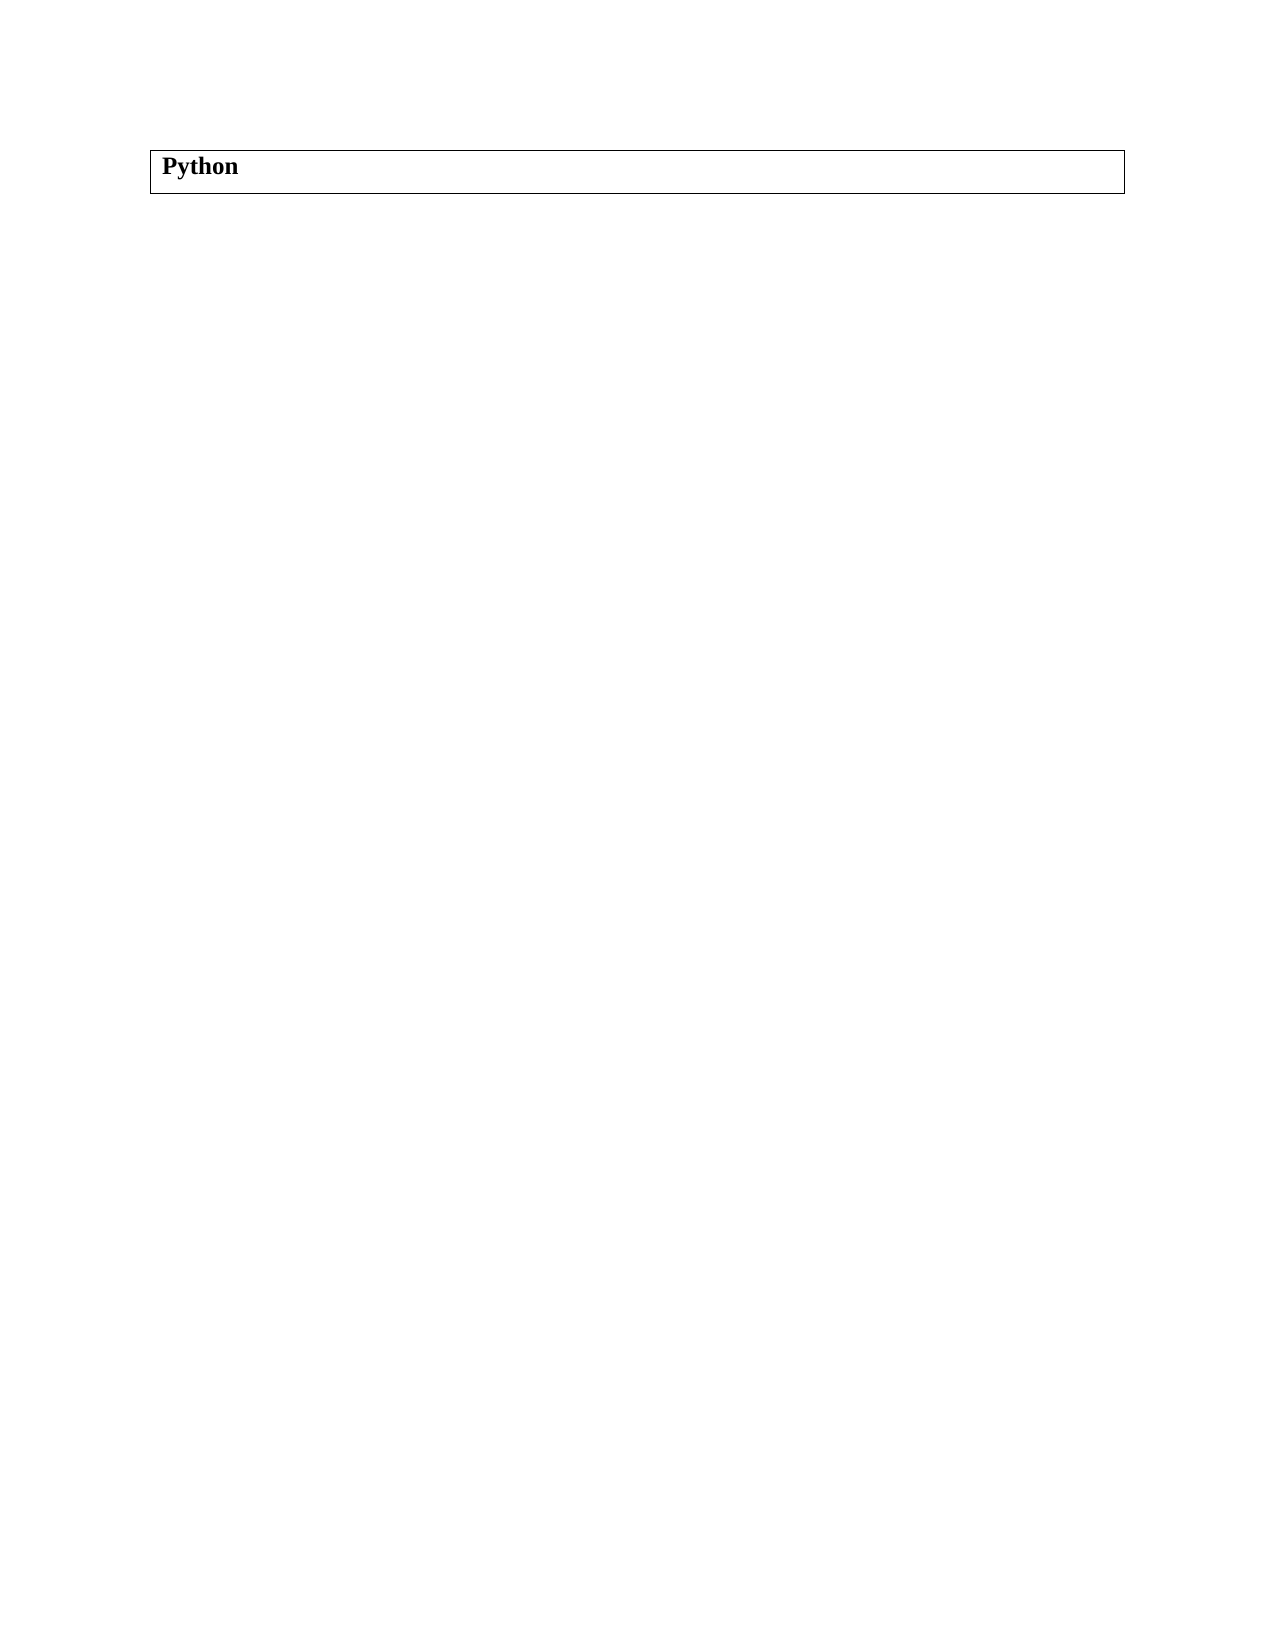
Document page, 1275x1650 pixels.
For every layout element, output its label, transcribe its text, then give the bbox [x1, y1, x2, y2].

table_header Python [151, 151, 1124, 193]
